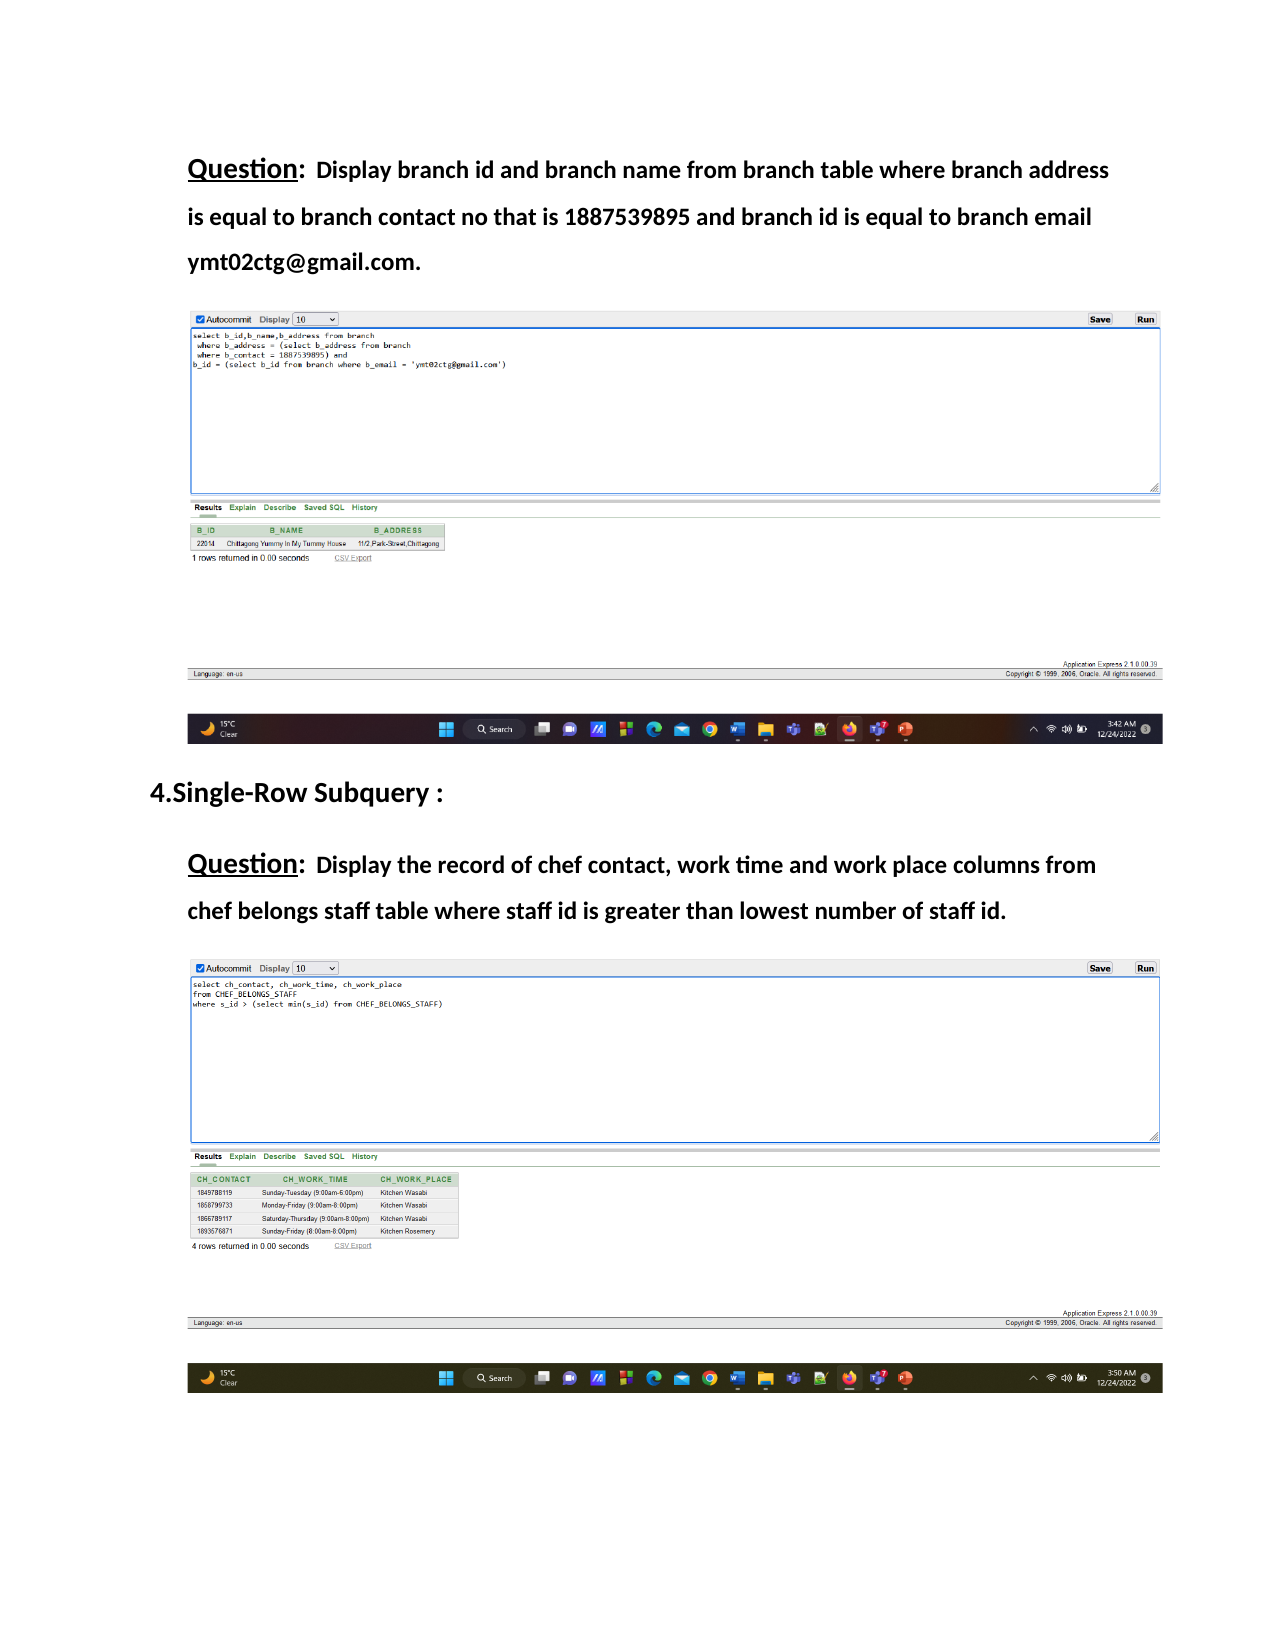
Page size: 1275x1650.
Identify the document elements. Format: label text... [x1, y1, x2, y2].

text Question: Display the record of chef contact, work time and work place columns from chef belongs staff table where staff id is greater than lowest number of staff id. [187, 845, 1125, 926]
picture [187, 957, 1163, 1393]
text 4.Single-Row Subquery : [150, 774, 1125, 810]
picture [187, 308, 1163, 744]
text Question: Display branch id and branch name from branch table where branch address is equal to branch contact no that is 1887539895 and branch id is equal to branch email ymt02ctg@gmail.com. [187, 150, 1125, 277]
